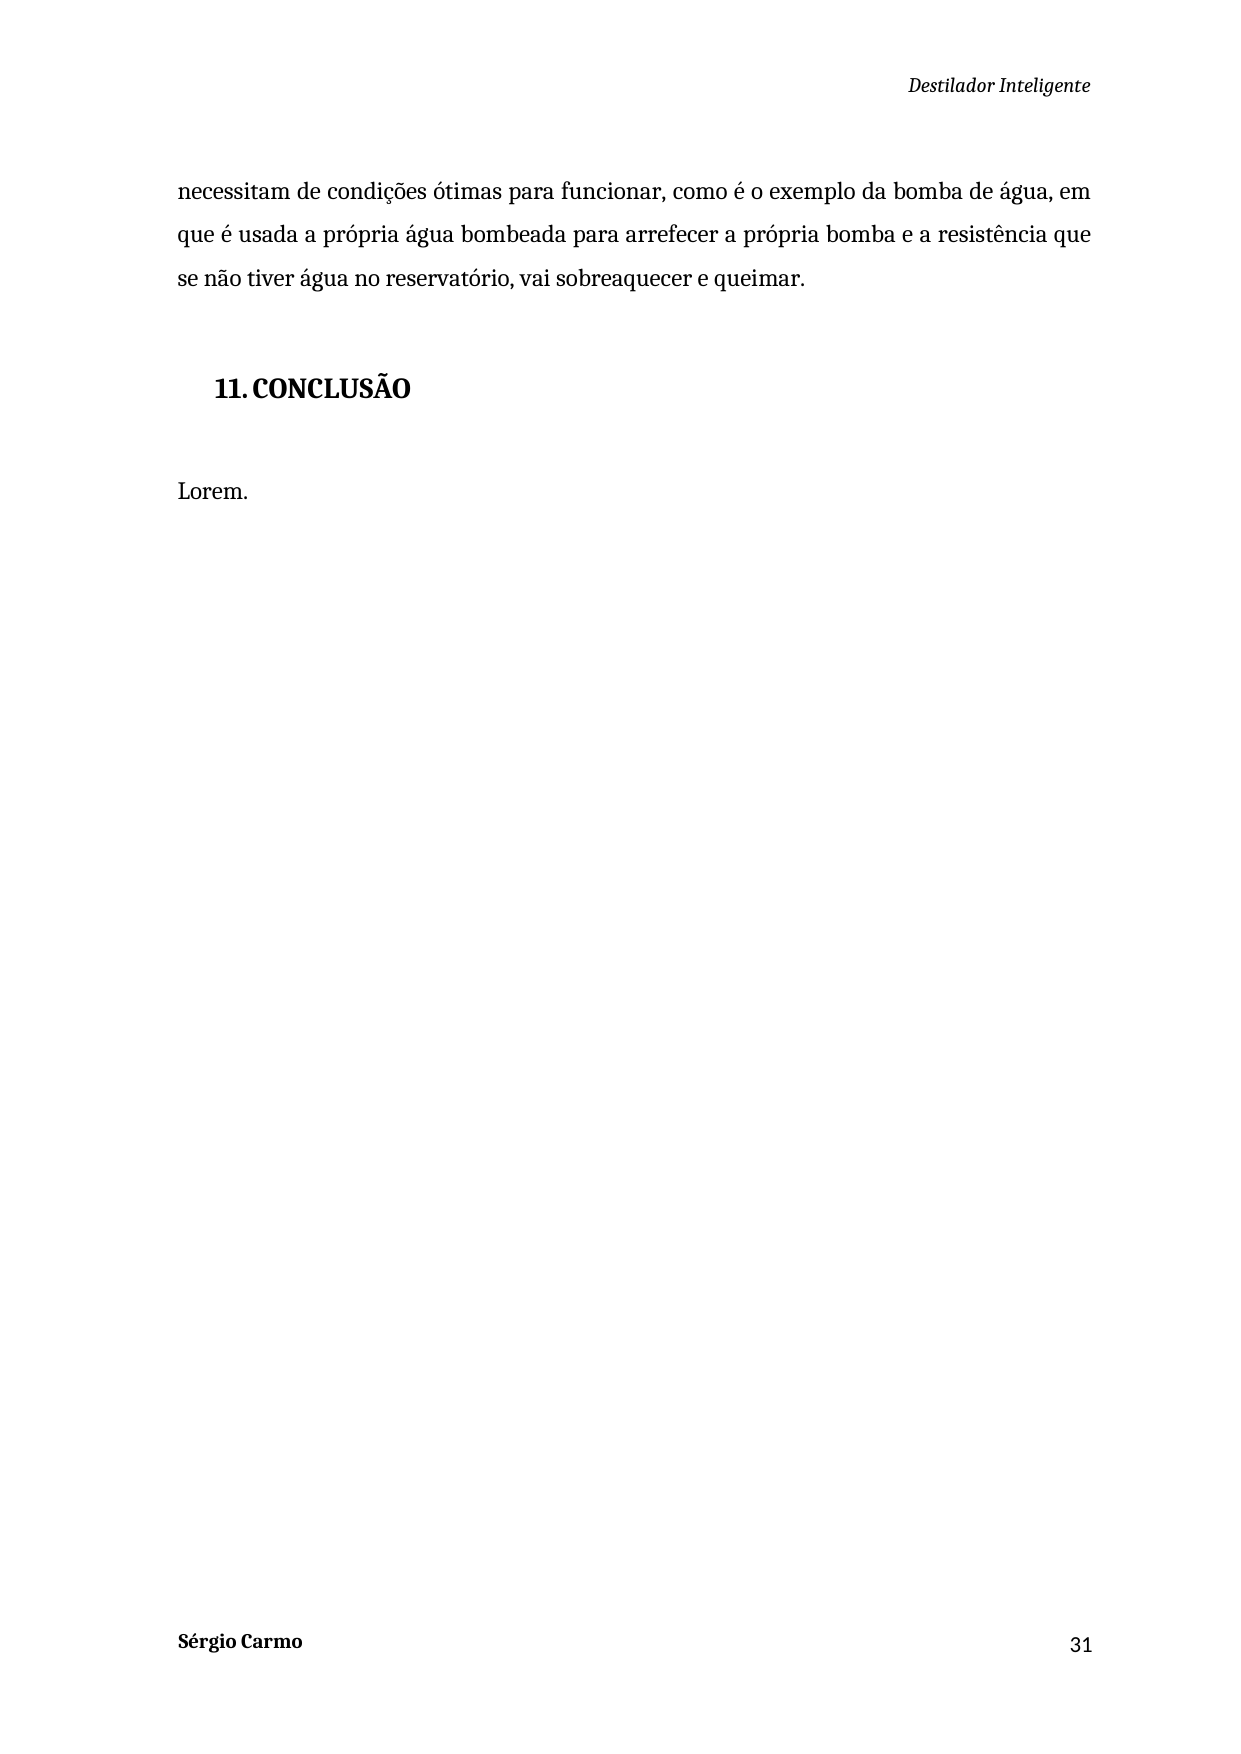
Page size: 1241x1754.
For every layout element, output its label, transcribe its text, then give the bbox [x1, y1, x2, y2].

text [177, 177, 1092, 292]
text CONCLUSÃO [215, 372, 1092, 406]
text Lorem. [177, 477, 1092, 506]
